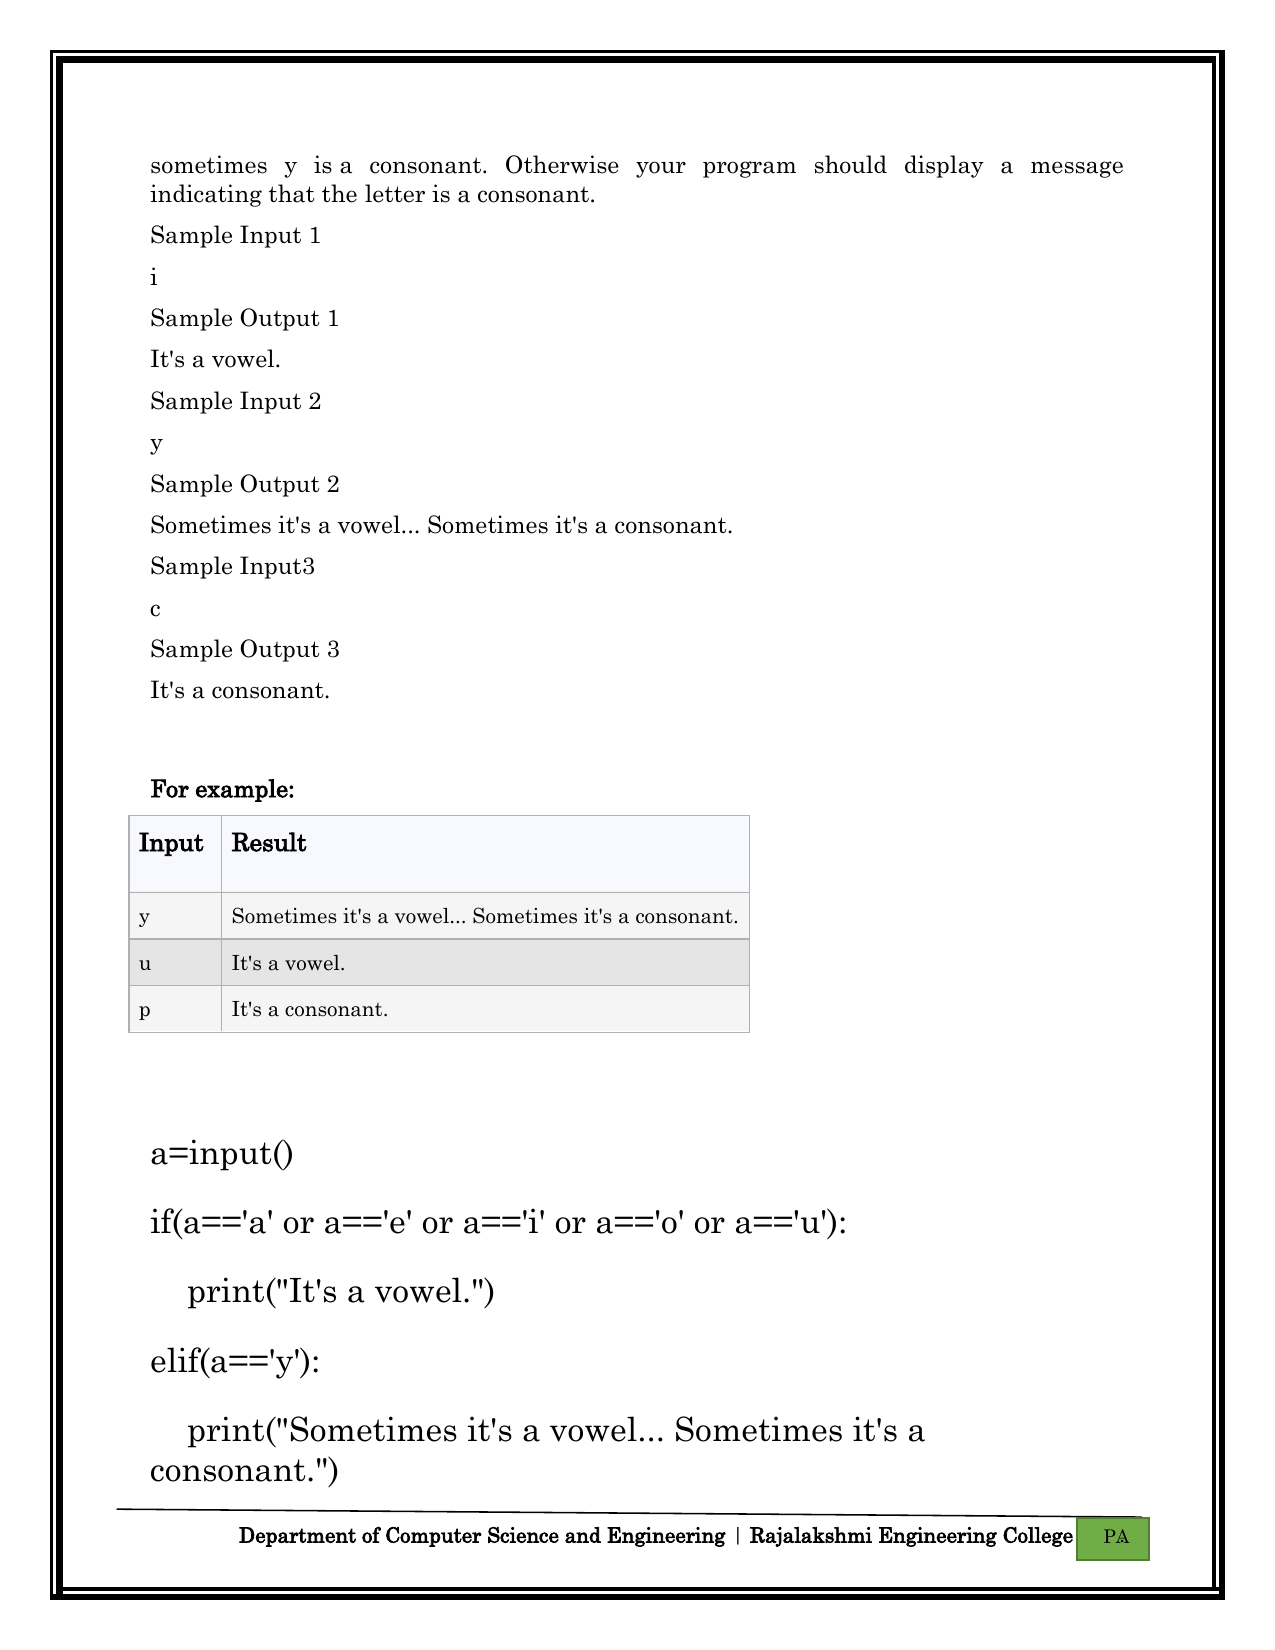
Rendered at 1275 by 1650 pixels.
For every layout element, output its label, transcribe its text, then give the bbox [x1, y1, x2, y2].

text i [150, 262, 1125, 290]
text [150, 150, 1125, 208]
text Sample Output 1 [150, 303, 1125, 332]
text Sample Output 3 [150, 634, 1125, 663]
text It's a vowel. [150, 344, 1125, 373]
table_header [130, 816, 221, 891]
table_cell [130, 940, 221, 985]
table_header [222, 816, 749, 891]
text Sample Output 2 [150, 468, 1125, 497]
text a=input() [150, 1131, 1125, 1171]
text Sample Input3 [150, 551, 1125, 580]
text For example: [150, 773, 1125, 802]
text Sometimes it's a vowel... Sometimes it's a consonant. [150, 510, 1125, 538]
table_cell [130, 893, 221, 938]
text Sample Input 1 [150, 220, 1125, 249]
text if(a=='a' or a=='e' or a=='i' or a=='o' or a=='u'): [150, 1201, 1125, 1241]
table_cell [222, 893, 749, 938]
text y [150, 427, 1125, 456]
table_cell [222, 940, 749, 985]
text Sample Input 2 [150, 386, 1125, 414]
text print("Sometimes it's a vowel... Sometimes it's a consonant.") [150, 1408, 1125, 1489]
text It's a consonant. [150, 675, 1125, 704]
text elif(a=='y'): [150, 1339, 1125, 1379]
text print("It's a vowel.") [150, 1270, 1125, 1310]
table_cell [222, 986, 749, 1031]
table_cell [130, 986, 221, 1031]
text c [150, 592, 1125, 621]
